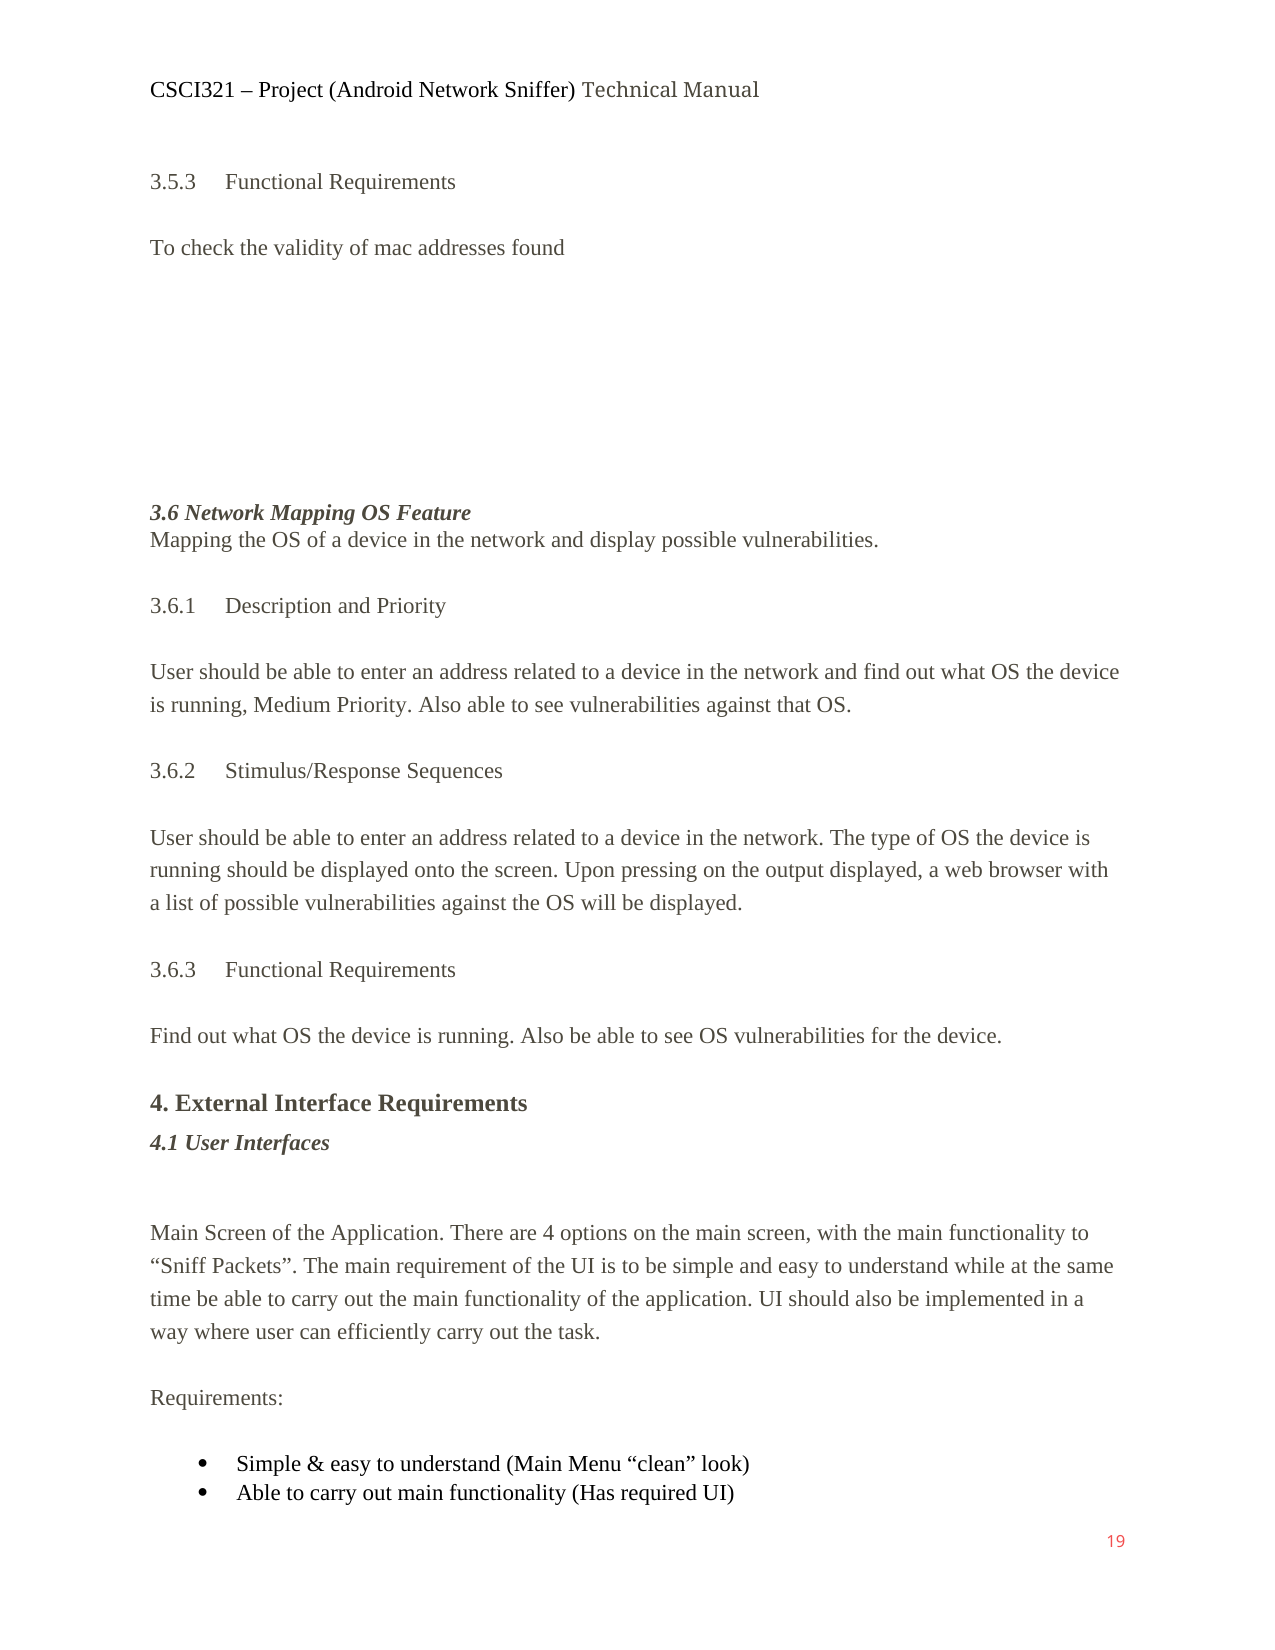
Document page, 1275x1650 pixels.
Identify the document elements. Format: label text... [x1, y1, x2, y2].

text 3.6.3 Functional Requirements [149, 956, 1125, 982]
text User should be able to enter an address related to a device in the network and find out what OS the device is running, Medium Priority. Also able to see vulnerabilities against that OS. [149, 658, 1125, 717]
text User should be able to enter an address related to a device in the network. The type of OS the device is running should be displayed onto the screen. Upon pressing on the output displayed, a web browser with a list of possible vulnerabilities against the OS will be displayed. [149, 823, 1125, 916]
text Find out what OS the device is running. Also be able to see OS vulnerabilities for the device. [149, 1022, 1125, 1048]
subtitle 3.6 Network Mapping OS Feature [150, 499, 1125, 526]
text To check the validity of mac addresses found [149, 234, 1125, 261]
text 3.6.2 Stimulus/Response Sequences [149, 757, 1125, 784]
text 3.6.1 Description and Priority [150, 592, 1125, 618]
subtitle 4.1 User Interfaces [150, 1129, 1125, 1156]
text Mapping the OS of a device in the network and display possible vulnerabilities. [149, 526, 1125, 552]
text 3.5.3 Functional Requirements [149, 168, 1125, 194]
text Main Screen of the Application. There are 4 options on the main screen, with the main functionality to “Sniff Packets”. The main requirement of the UI is to be simple and easy to understand while at the same time be able to carry out the main functionality of the application. UI should also be implemented in a way where user can efficiently carry out the task. [150, 1219, 1125, 1344]
subtitle 4. External Interface Requirements [150, 1088, 1125, 1117]
text Requirements: [150, 1384, 1125, 1410]
list Simple & easy to understand (Main Menu “clean” look) [198, 1450, 1125, 1477]
list Able to carry out main functionality (Has required UI) [198, 1479, 1125, 1505]
